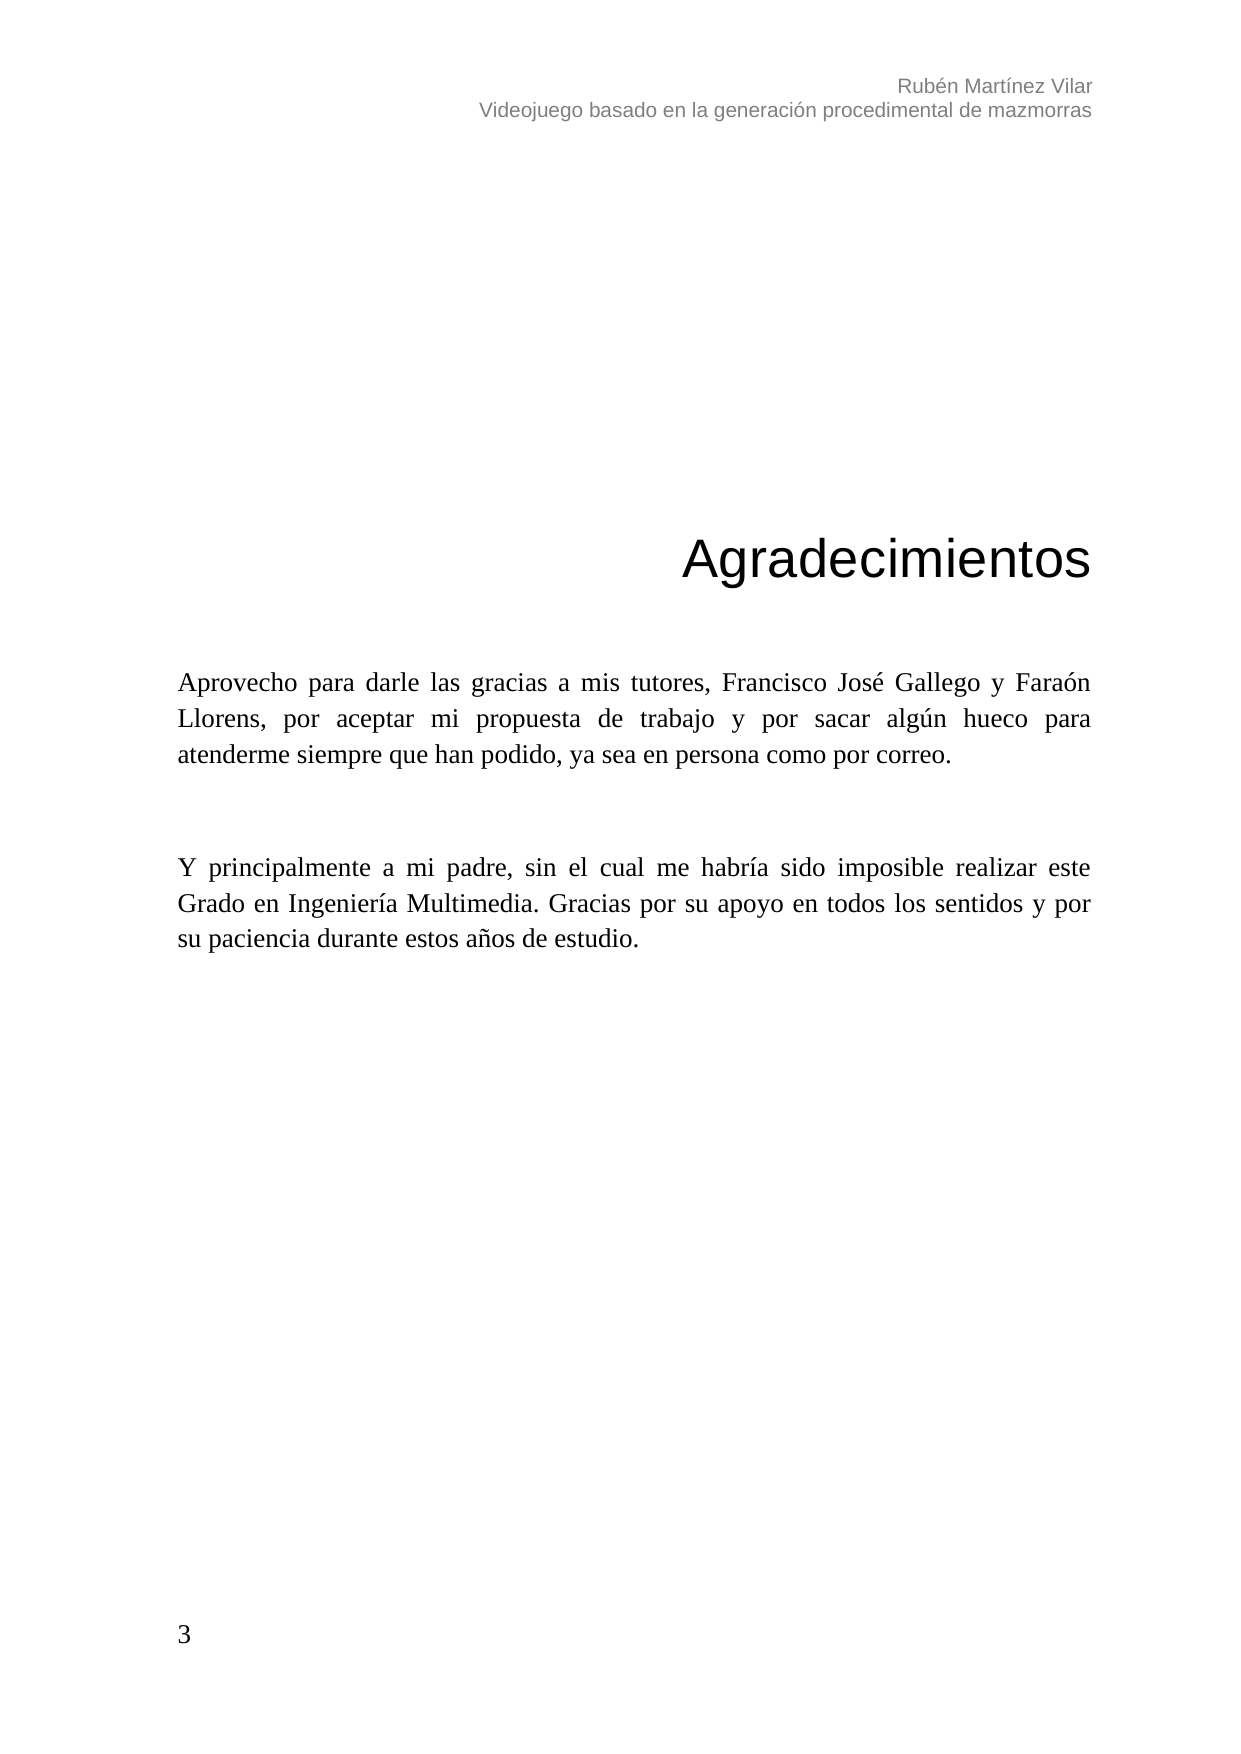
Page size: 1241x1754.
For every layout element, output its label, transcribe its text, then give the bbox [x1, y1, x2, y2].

text Aprovecho para darle las gracias a mis tutores, Francisco José Gallego y Faraón Llorens, por aceptar mi propuesta de trabajo y por sacar algún hueco para atenderme siempre que han podido, ya sea en persona como por correo. [177, 666, 1092, 769]
title Agradecimientos [177, 527, 1092, 589]
text Y principalmente a mi padre, sin el cual me habría sido imposible realizar este Grado en Ingeniería Multimedia. Gracias por su apoyo en todos los sentidos y por su paciencia durante estos años de estudio. [177, 851, 1092, 953]
